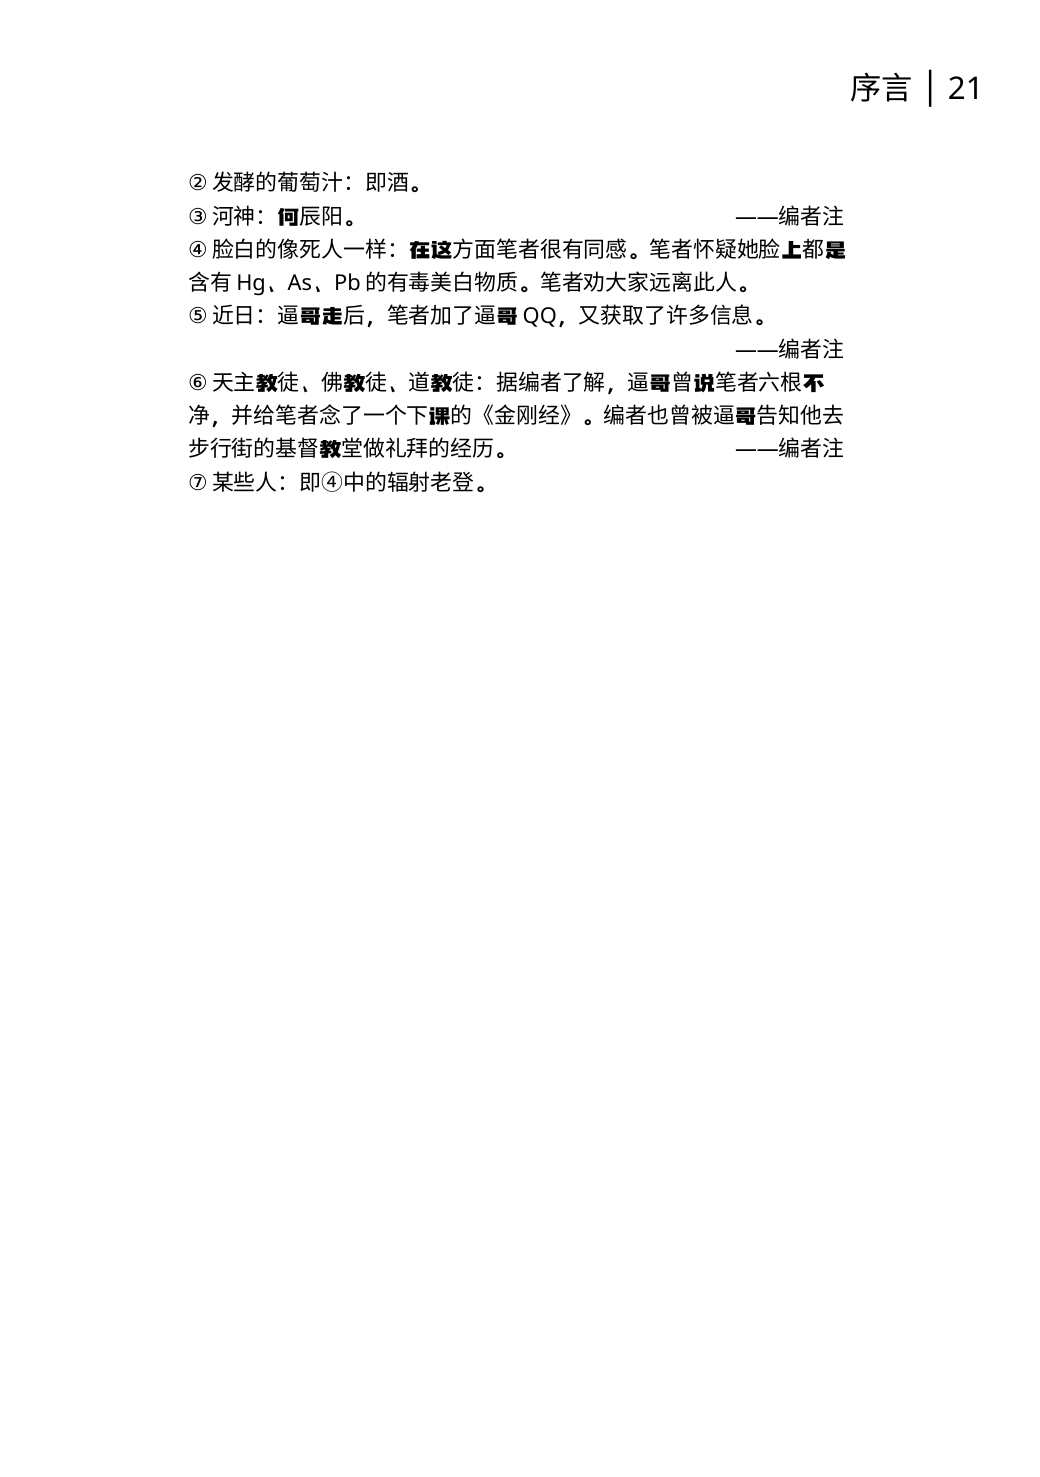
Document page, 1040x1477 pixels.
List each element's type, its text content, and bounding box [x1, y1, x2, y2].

text ⑦某些人：即④中的辐射老登。 [188, 466, 852, 499]
text ②发酵的葡萄汁：即酒。 [188, 166, 852, 200]
text ③河神：何辰阳。 ——编者注 [188, 200, 852, 233]
text ⑤近日：逼哥走后，笔者加了逼哥QQ，又获取了许多信息。 ——编者注 [188, 299, 852, 366]
text ④脸白的像死人一样：在这方面笔者很有同感。笔者怀疑她脸上都是含有Hg、As、Pb的有毒美白物质。笔者劝大家远离此人。 [188, 233, 852, 299]
text ⑥天主教徒、佛教徒、道教徒：据编者了解，逼哥曾说笔者六根不净，并给笔者念了一个下课的《金刚经》。编者也曾被逼哥告知他去步行街的基督教堂做礼拜的经历。 ——编者注 [188, 366, 852, 466]
